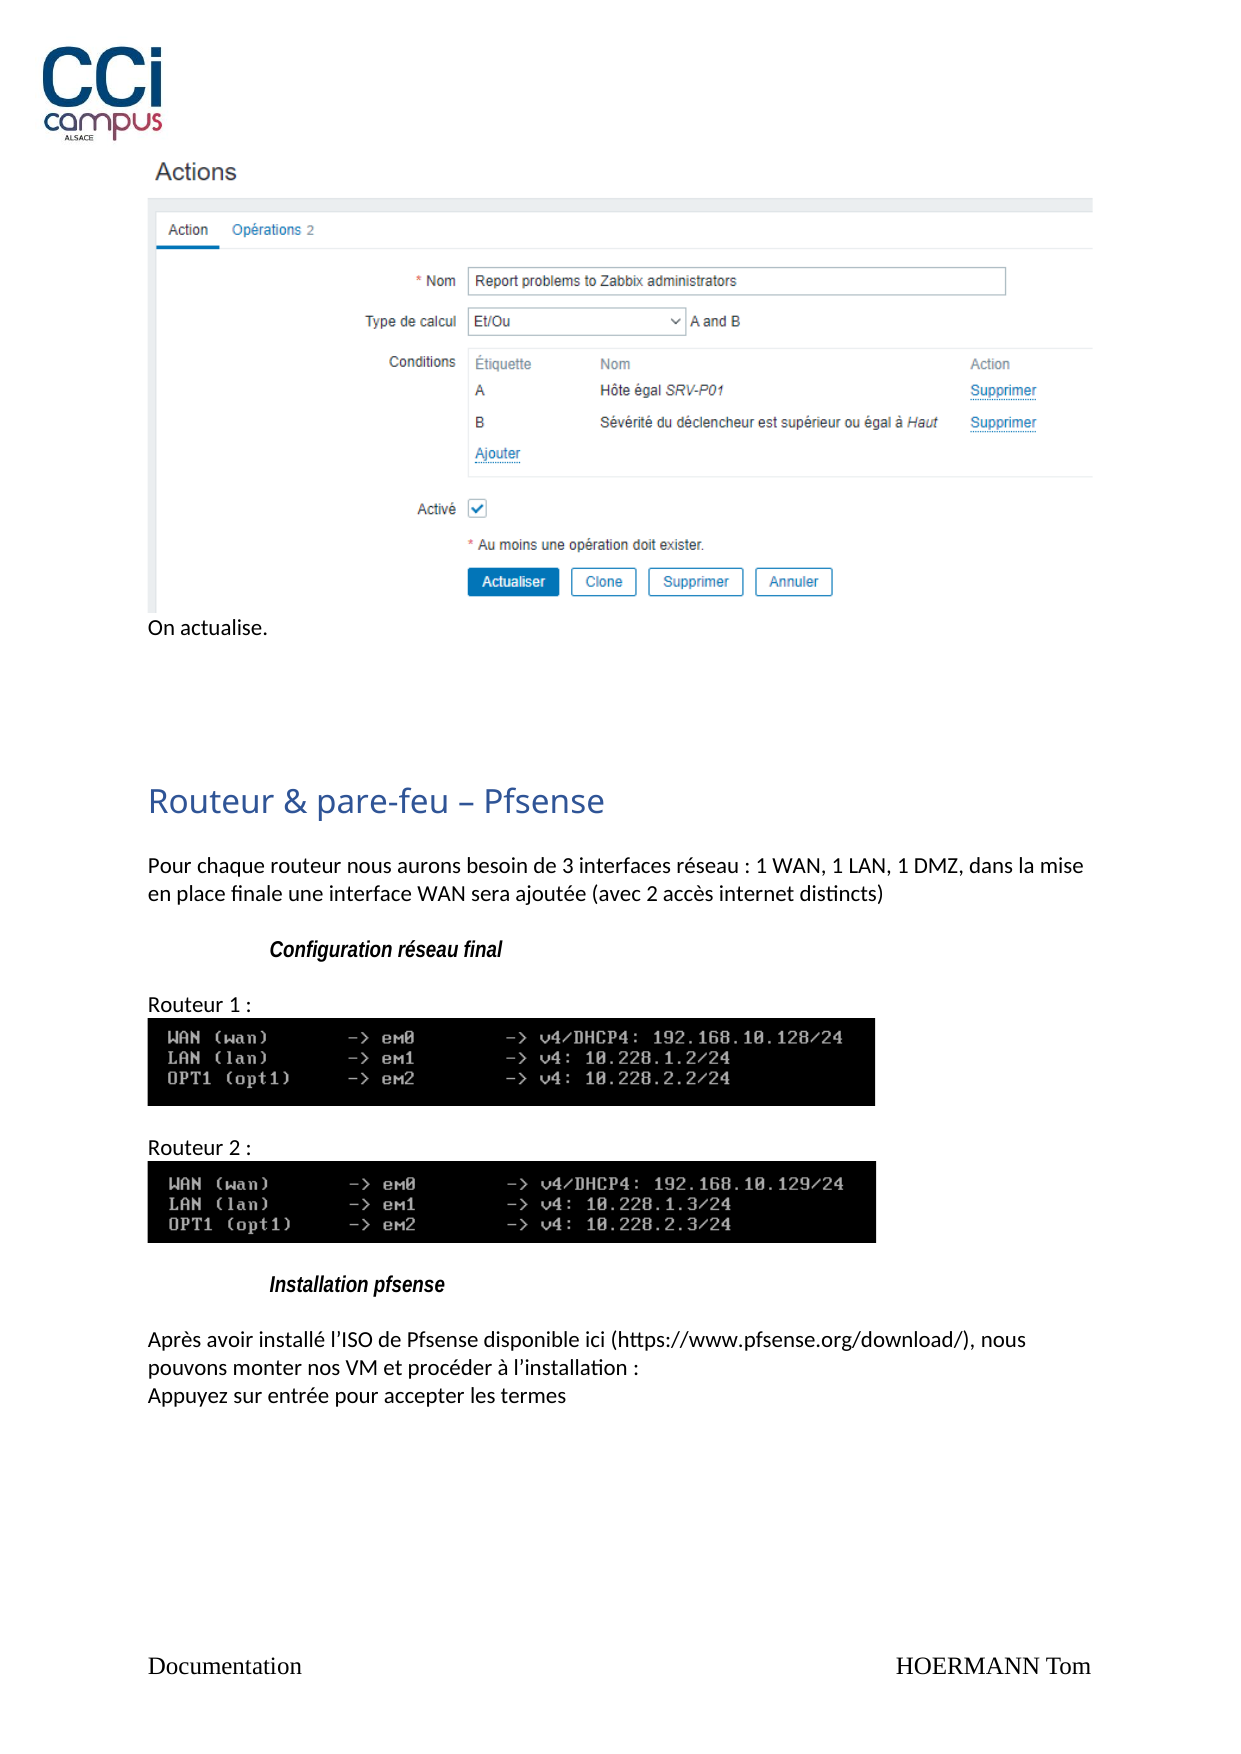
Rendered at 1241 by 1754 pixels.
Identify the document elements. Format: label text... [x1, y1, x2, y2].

text On actualise. [148, 613, 1093, 641]
picture [147, 1161, 877, 1243]
subtitle Installation pfsense [269, 1271, 1093, 1297]
picture [147, 1018, 876, 1106]
subtitle Routeur & pare-feu – Pfsense [148, 778, 1093, 823]
text Après avoir installé l’ISO de Pfsense disponible ici (https://www.pfsense.org/download/), nous pouvons monter nos VM et procéder à l’installation : [148, 1325, 1093, 1381]
text Routeur 2 : [148, 1133, 1093, 1162]
subtitle Configuration réseau final [269, 936, 1093, 962]
picture [35, 26, 1093, 613]
text Appuyez sur entrée pour accepter les termes [148, 1381, 1093, 1409]
text Routeur 1 : [148, 990, 1093, 1018]
text Pour chaque routeur nous aurons besoin de 3 interfaces réseau : 1 WAN, 1 LAN, 1 DMZ, dans la mise en place finale une interface WAN sera ajoutée (avec 2 accès internet distincts) [148, 852, 1093, 908]
